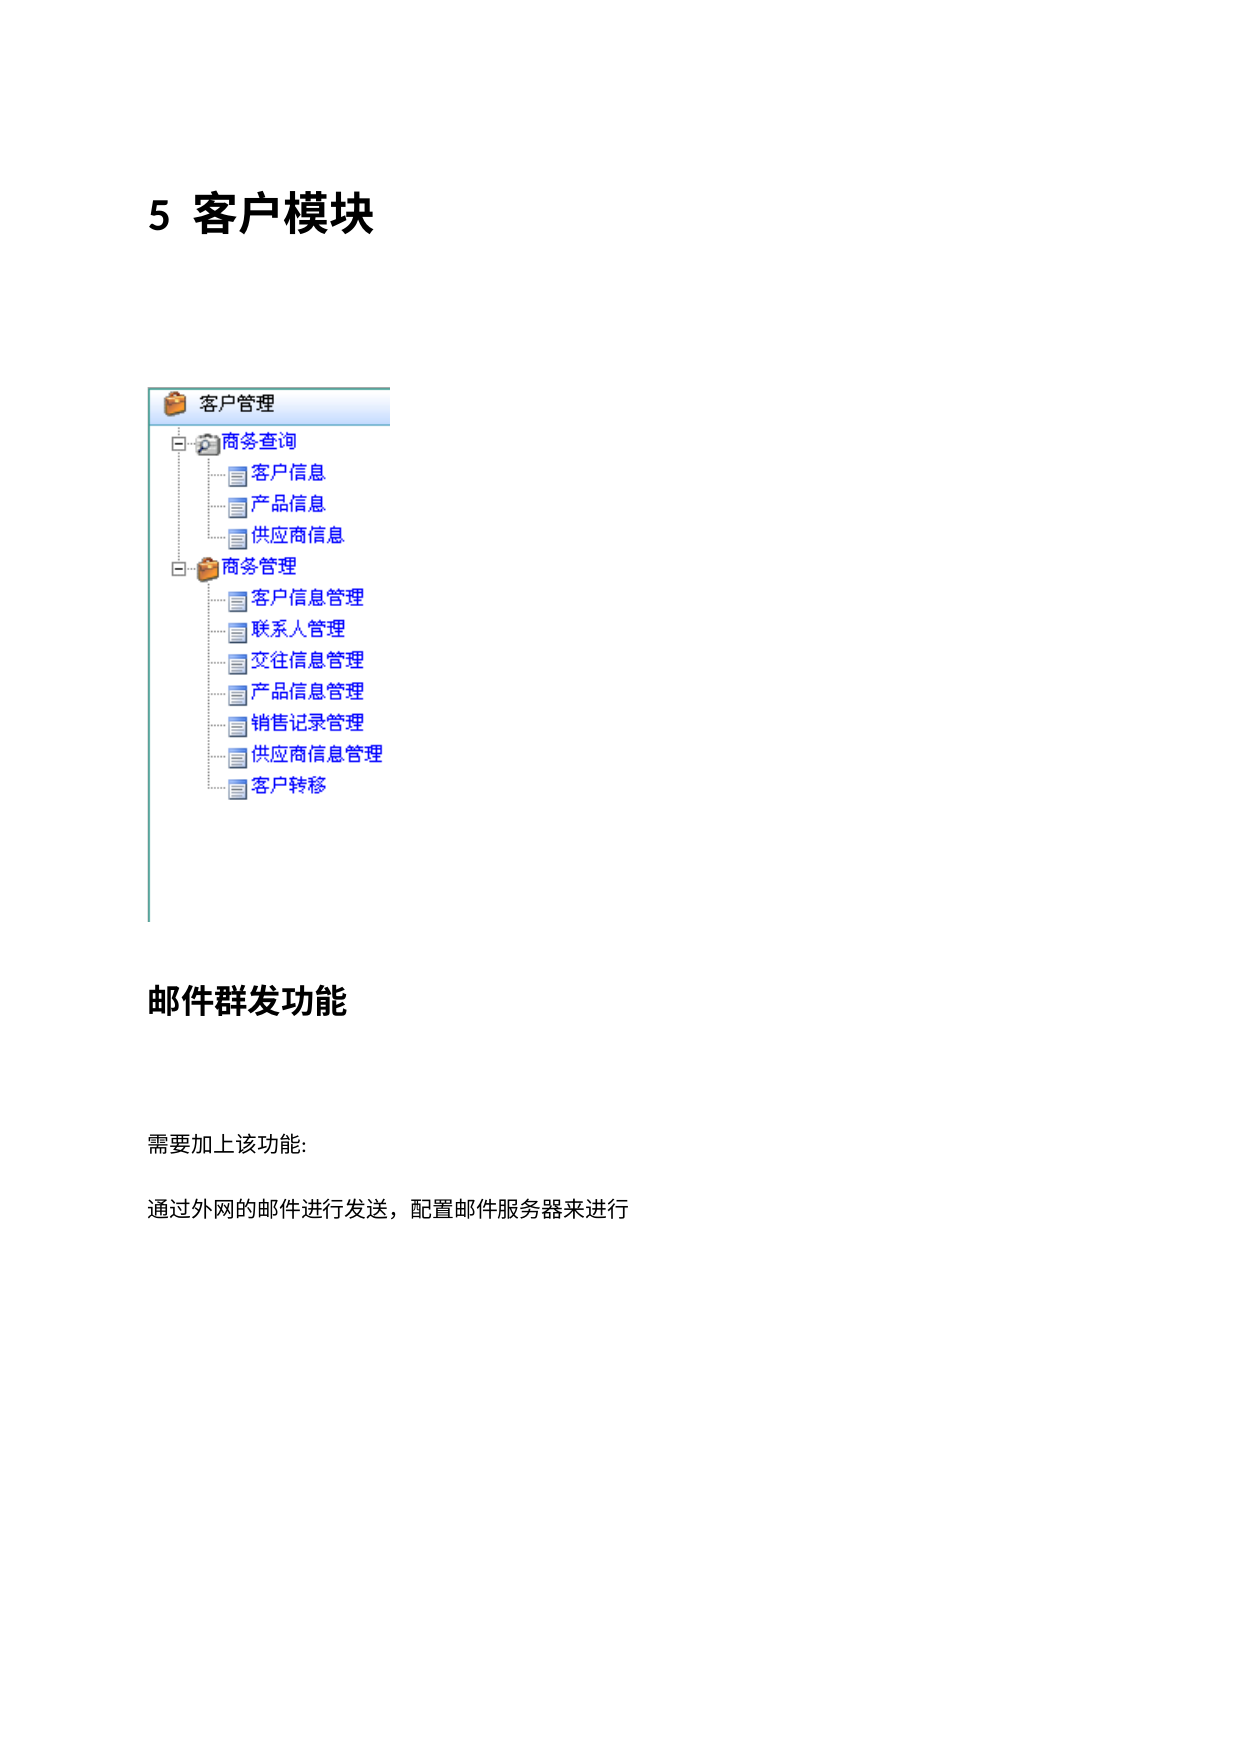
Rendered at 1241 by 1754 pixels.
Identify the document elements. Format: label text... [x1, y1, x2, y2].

picture [147, 387, 390, 922]
text 通过外网的邮件进行发送，配置邮件服务器来进行 [148, 1192, 1093, 1224]
subtitle 邮件群发功能 [148, 967, 1093, 1032]
subtitle 客户模块 [148, 162, 1093, 259]
text 需要加上该功能: [148, 1127, 1093, 1159]
